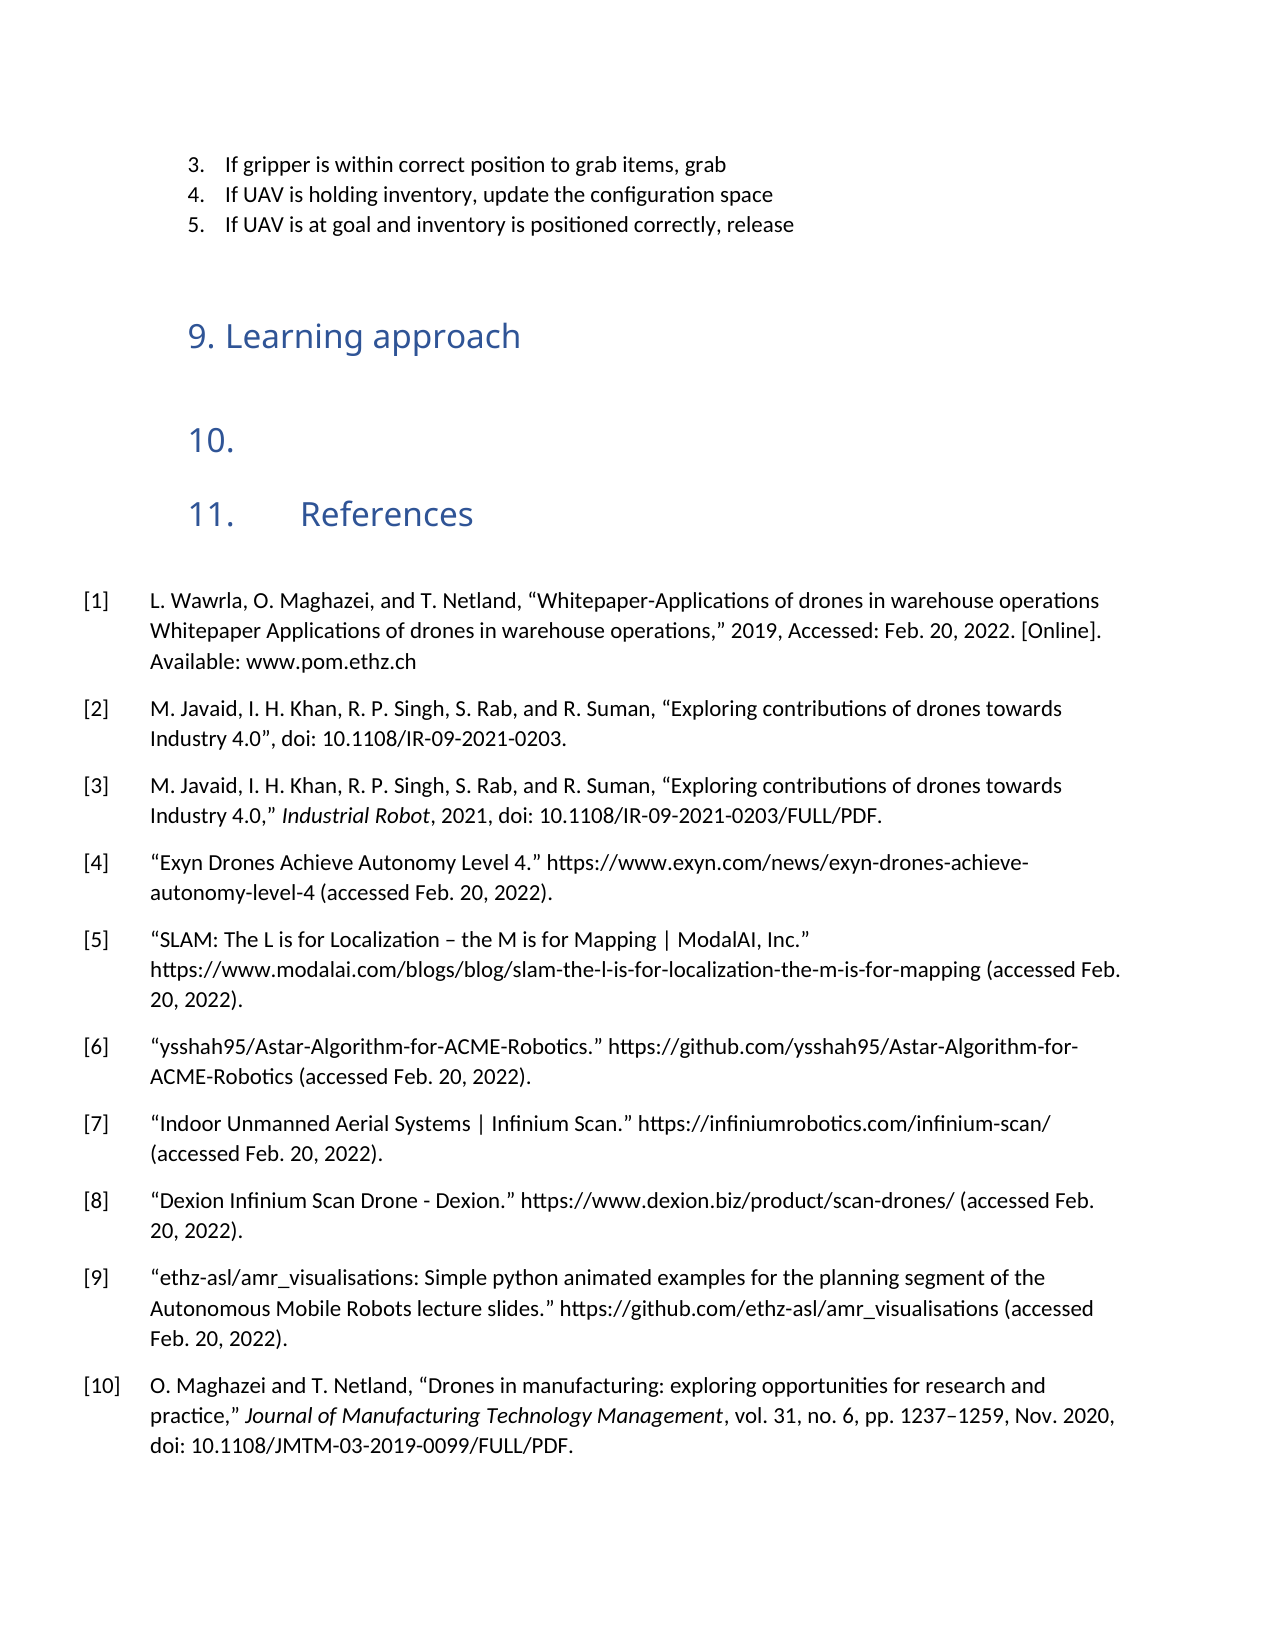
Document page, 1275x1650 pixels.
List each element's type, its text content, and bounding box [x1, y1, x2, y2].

list If UAV is holding inventory, update the configuration space [187, 180, 1125, 208]
list If UAV is at goal and inventory is positioned correctly, release [187, 210, 1125, 238]
list If gripper is within correct position to grab items, grab [187, 150, 1125, 178]
subtitle Learning approach [187, 312, 1125, 358]
subtitle References [187, 491, 1125, 536]
